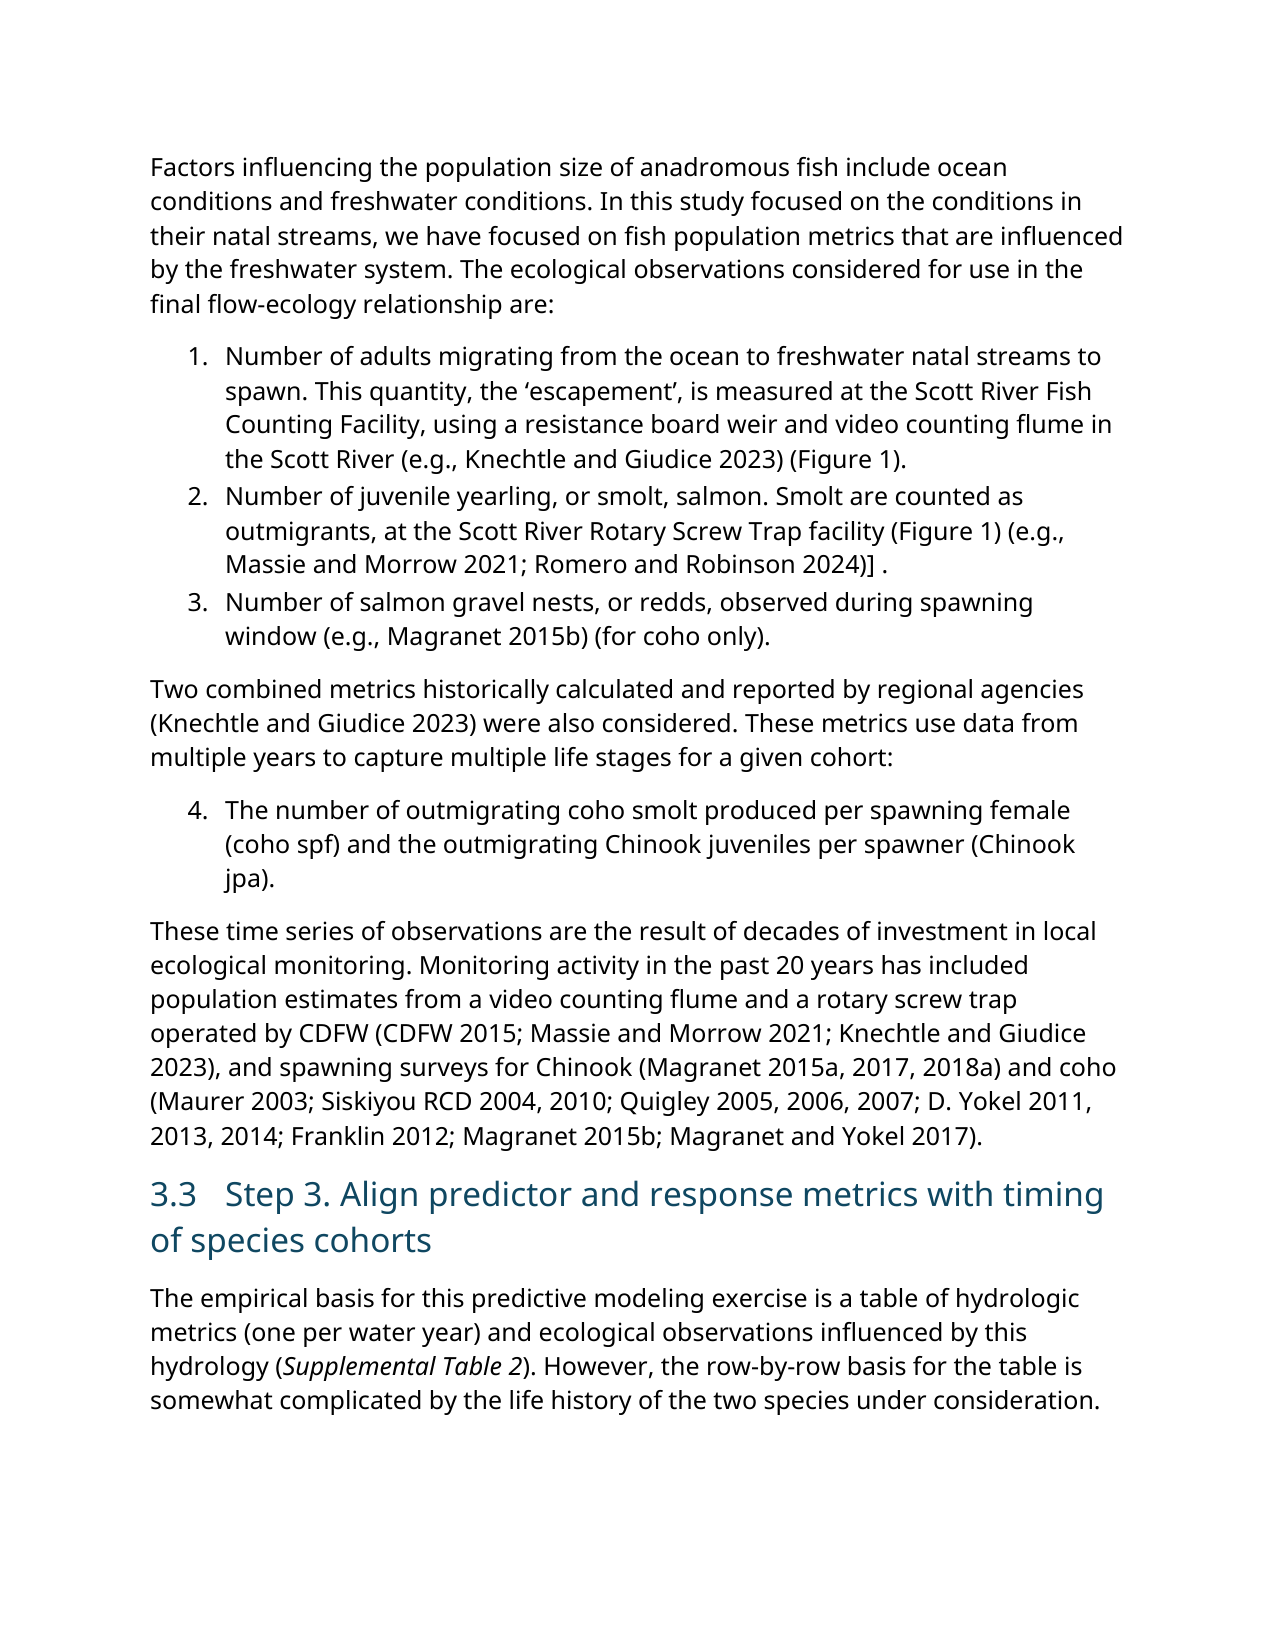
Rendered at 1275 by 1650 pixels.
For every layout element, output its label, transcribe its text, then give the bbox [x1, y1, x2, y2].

list Number of salmon gravel nests, or redds, observed during spawning window (e.g., Magranet 2015b) (for coho only). [187, 585, 1125, 653]
text The empirical basis for this predictive modeling exercise is a table of hydrologic metrics (one per water year) and ecological observations influenced by this hydrology (Supplemental Table 2). However, the row-by-row basis for the table is somewhat complicated by the life history of the two species under consideration. [150, 1281, 1125, 1417]
subtitle 3.3 Step 3. Align predictor and response metrics with timing of species cohorts [150, 1171, 1125, 1262]
text Two combined metrics historically calculated and reported by regional agencies (Knechtle and Giudice 2023) were also considered. These metrics use data from multiple years to capture multiple life stages for a given cohort: [150, 672, 1125, 774]
list Number of juvenile yearling, or smolt, salmon. Smolt are counted as outmigrants, at the Scott River Rotary Screw Trap facility (Figure 1) (e.g., Massie and Morrow 2021; Romero and Robinson 2024)] . [187, 479, 1125, 581]
list The number of outmigrating coho smolt produced per spawning female (coho spf) and the outmigrating Chinook juveniles per spawner (Chinook jpa). [187, 793, 1125, 895]
text These time series of observations are the result of decades of investment in local ecological monitoring. Monitoring activity in the past 20 years has included population estimates from a video counting flume and a rotary screw trap operated by CDFW (CDFW 2015; Massie and Morrow 2021; Knechtle and Giudice 2023), and spawning surveys for Chinook (Magranet 2015a, 2017, 2018a) and coho (Maurer 2003; Siskiyou RCD 2004, 2010; Quigley 2005, 2006, 2007; D. Yokel 2011, 2013, 2014; Franklin 2012; Magranet 2015b; Magranet and Yokel 2017). [150, 914, 1125, 1152]
list Number of adults migrating from the ocean to freshwater natal streams to spawn. This quantity, the ‘escapement’, is measured at the Scott River Fish Counting Facility, using a resistance board weir and video counting flume in the Scott River (e.g., Knechtle and Giudice 2023) (Figure 1). [187, 339, 1125, 475]
text Factors influencing the population size of anadromous fish include ocean conditions and freshwater conditions. In this study focused on the conditions in their natal streams, we have focused on fish population metrics that are influenced by the freshwater system. The ecological observations considered for use in the final flow-ecology relationship are: [150, 150, 1125, 320]
